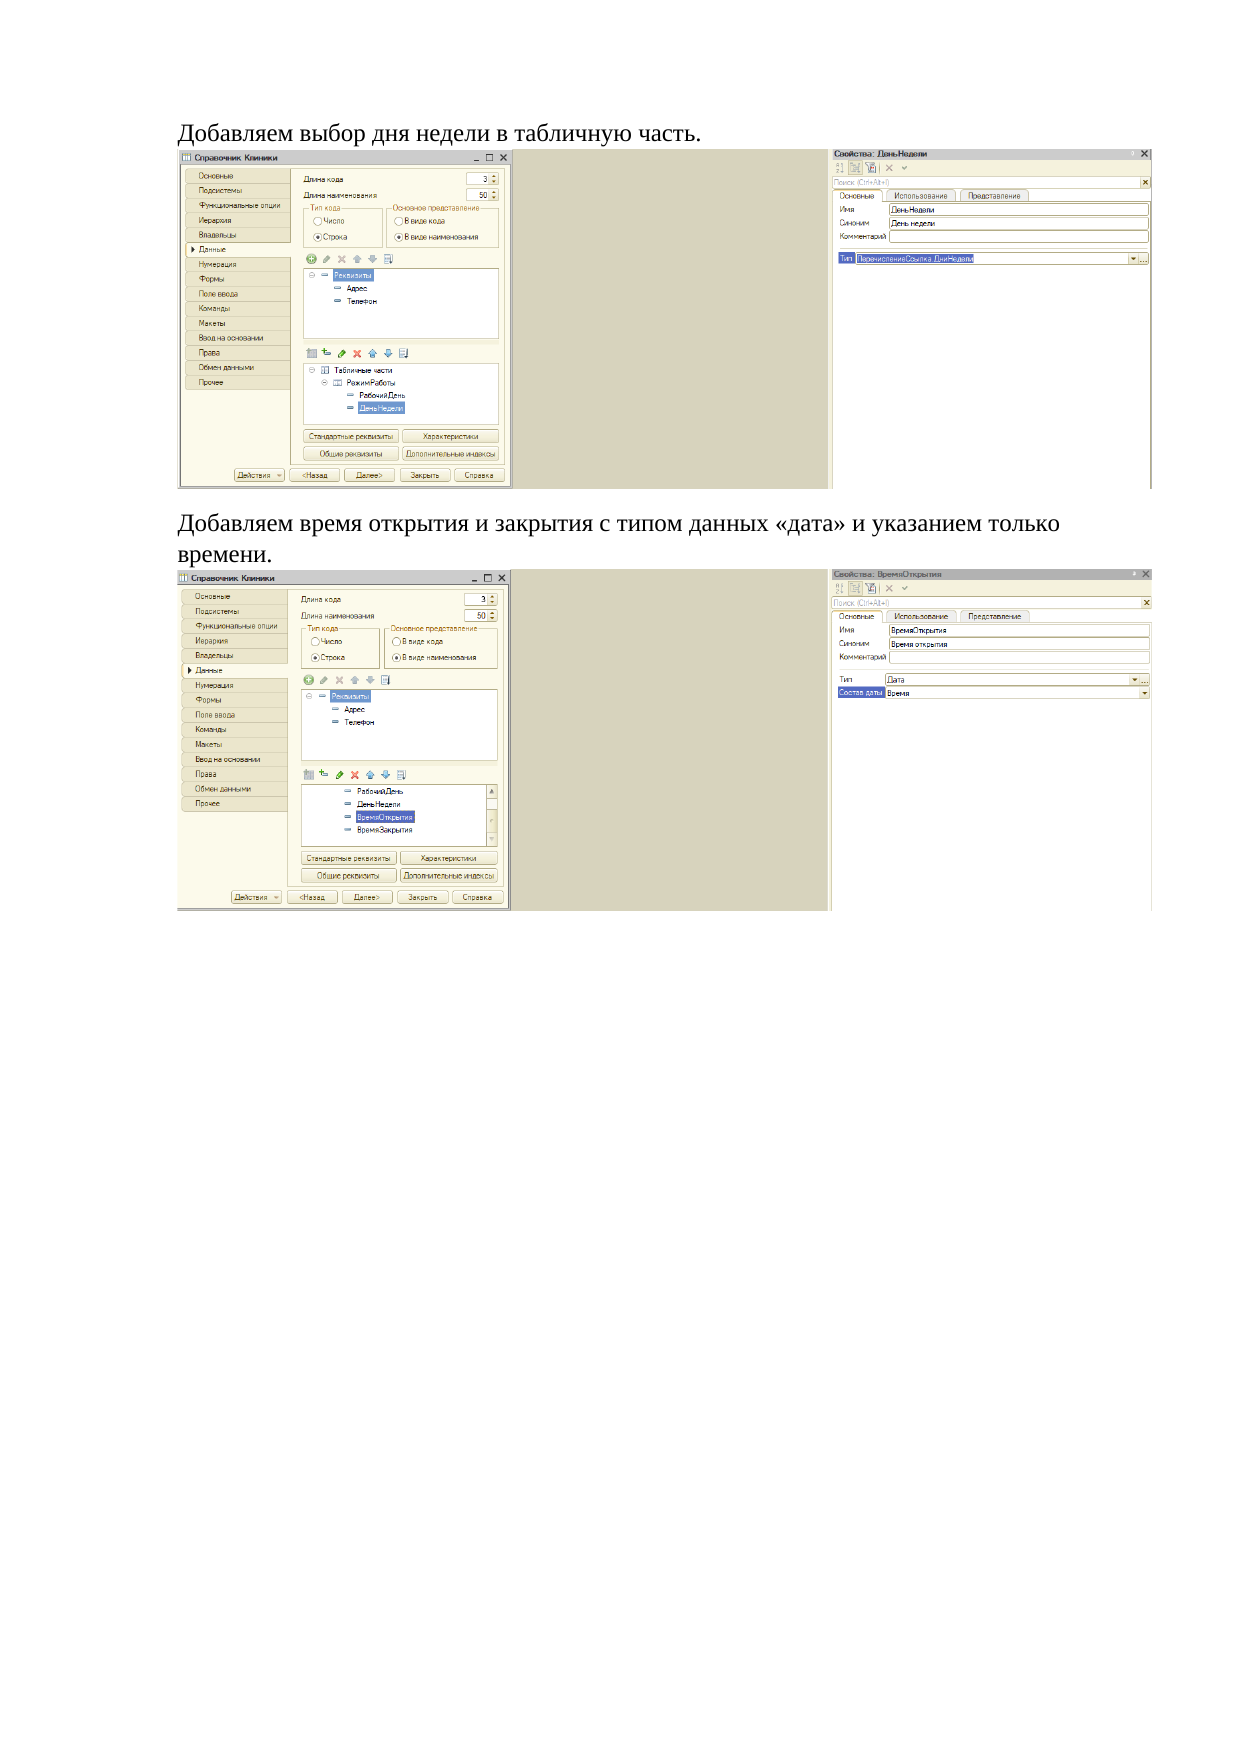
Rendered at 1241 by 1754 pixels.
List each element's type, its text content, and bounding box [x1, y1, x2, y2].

text Добавляем время открытия и закрытия с типом данных «дата» и указанием только времени. [177, 508, 1152, 569]
picture [177, 149, 1152, 489]
picture [177, 569, 1152, 911]
text Добавляем выбор дня недели в табличную часть. [177, 118, 1152, 149]
